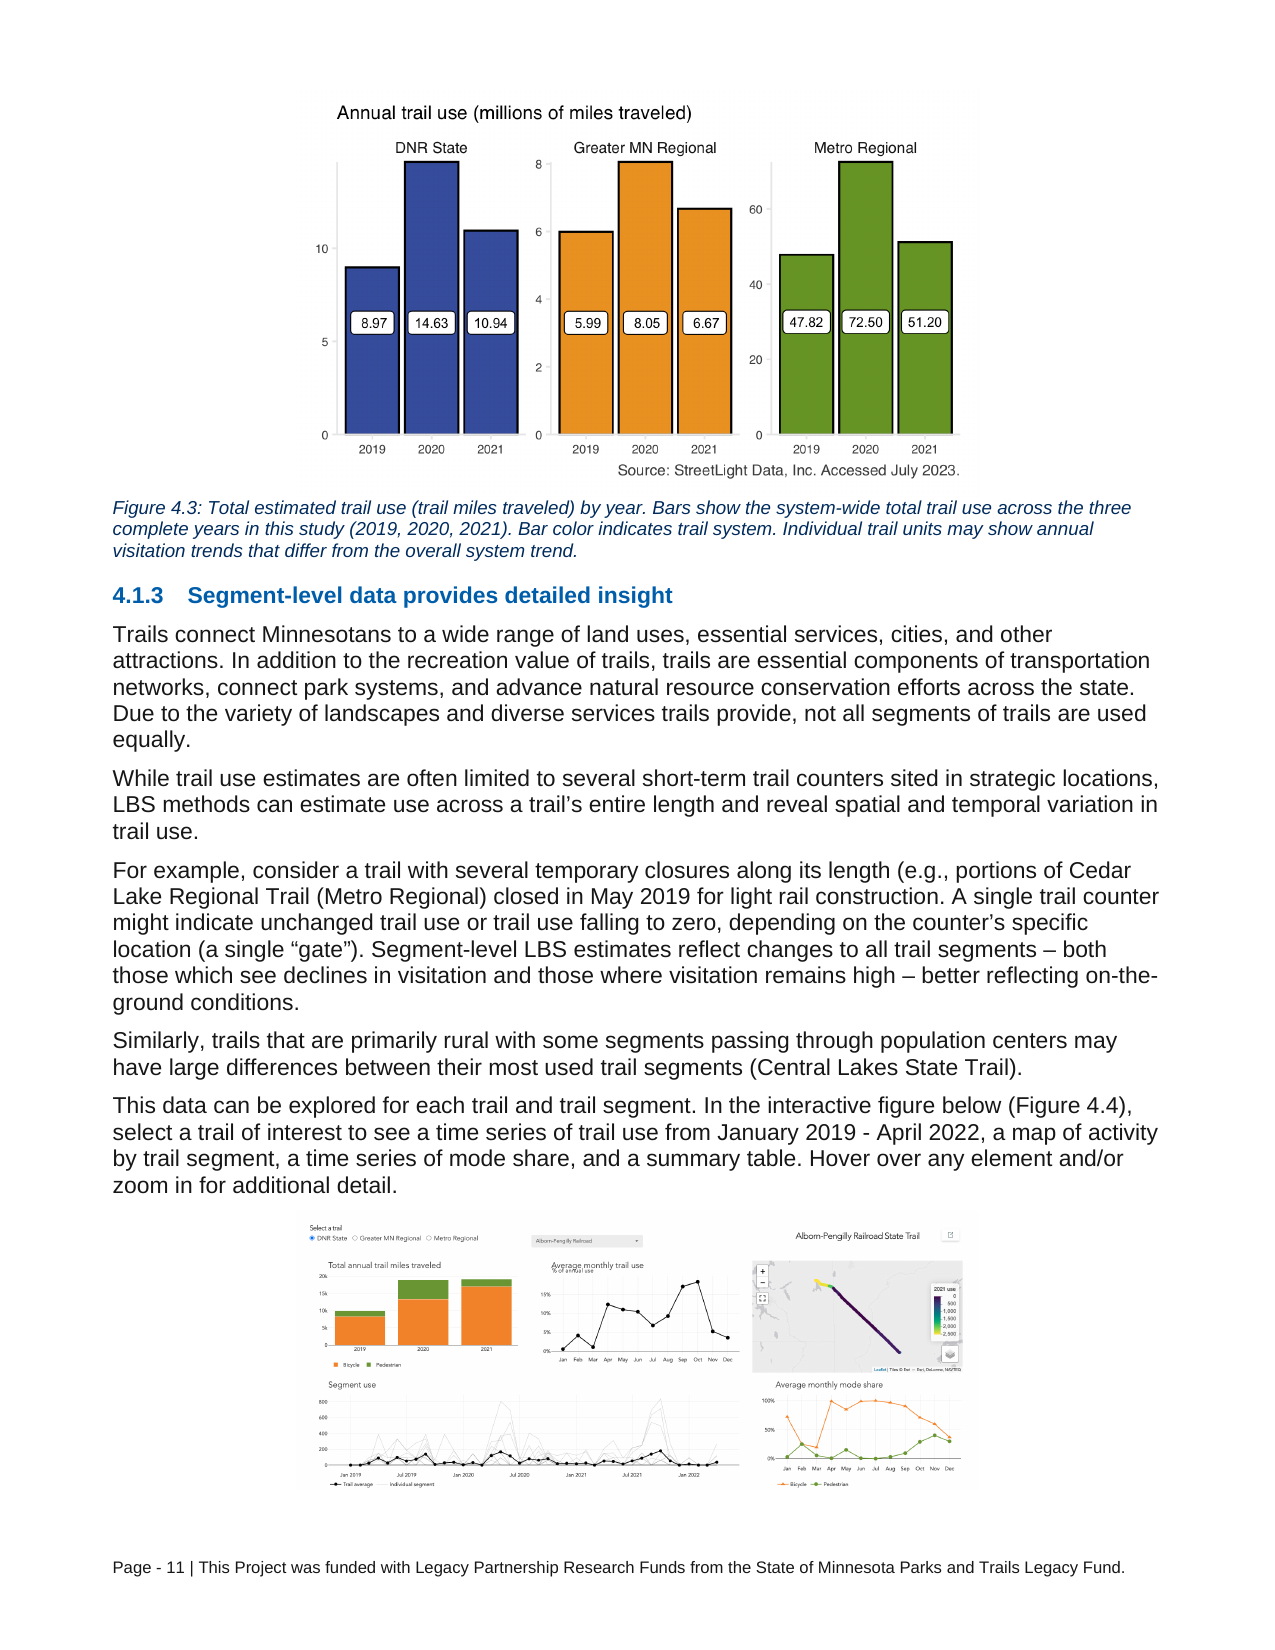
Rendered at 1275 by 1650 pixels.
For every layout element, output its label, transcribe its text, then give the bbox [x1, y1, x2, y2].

text Figure 4.3: Total estimated trail use (trail miles traveled) by year. Bars show the system-wide total trail use across the three complete years in this study (2019, 2020, 2021). Bar color indicates trail system. Individual trail units may show annual visitation trends that differ from the overall system trend. [112, 496, 1162, 561]
picture [296, 1210, 979, 1490]
text Trails connect Minnesotans to a wide range of land uses, essential services, cities, and other attractions. In addition to the recreation value of trails, trails are essential components of transportation networks, connect park systems, and advance natural resource conservation efforts across the state. Due to the variety of landscapes and diverse services trails provide, not all segments of trails are used equally. [112, 621, 1162, 753]
text While trail use estimates are often limited to several short-term trail counters sited in strategic locations, LBS methods can estimate use across a trail’s entire length and reveal spatial and temporal variation in trail use. [112, 765, 1162, 844]
text For example, consider a trail with several temporary closures along its length (e.g., portions of Cedar Lake Regional Trail (Metro Regional) closed in May 2019 for light rail construction. A single trail counter might indicate unchanged trail use or trail use falling to zero, depending on the counter’s specific location (a single “gate”). Segment-level LBS estimates reflect changes to all trail segments – both those which see declines in visitation and those where visitation remains high – better reflecting on-the-ground conditions. [112, 857, 1162, 1015]
text Similarly, trails that are primarily rural with some segments passing through population centers may have large differences between their most used trail segments (Central Lakes State Trail). [112, 1027, 1162, 1080]
text This data can be explored for each trail and trail segment. In the interactive figure below (Figure 4.4), select a trail of interest to see a time series of trail use from January 2019 - April 2022, a map of activity by trail segment, a time series of mode share, and a summary table. Hover over any element and/or zoom in for additional detail. [112, 1092, 1162, 1198]
picture [296, 87, 979, 497]
subtitle 4.1.3 Segment-level data provides detailed insight [112, 582, 1162, 608]
